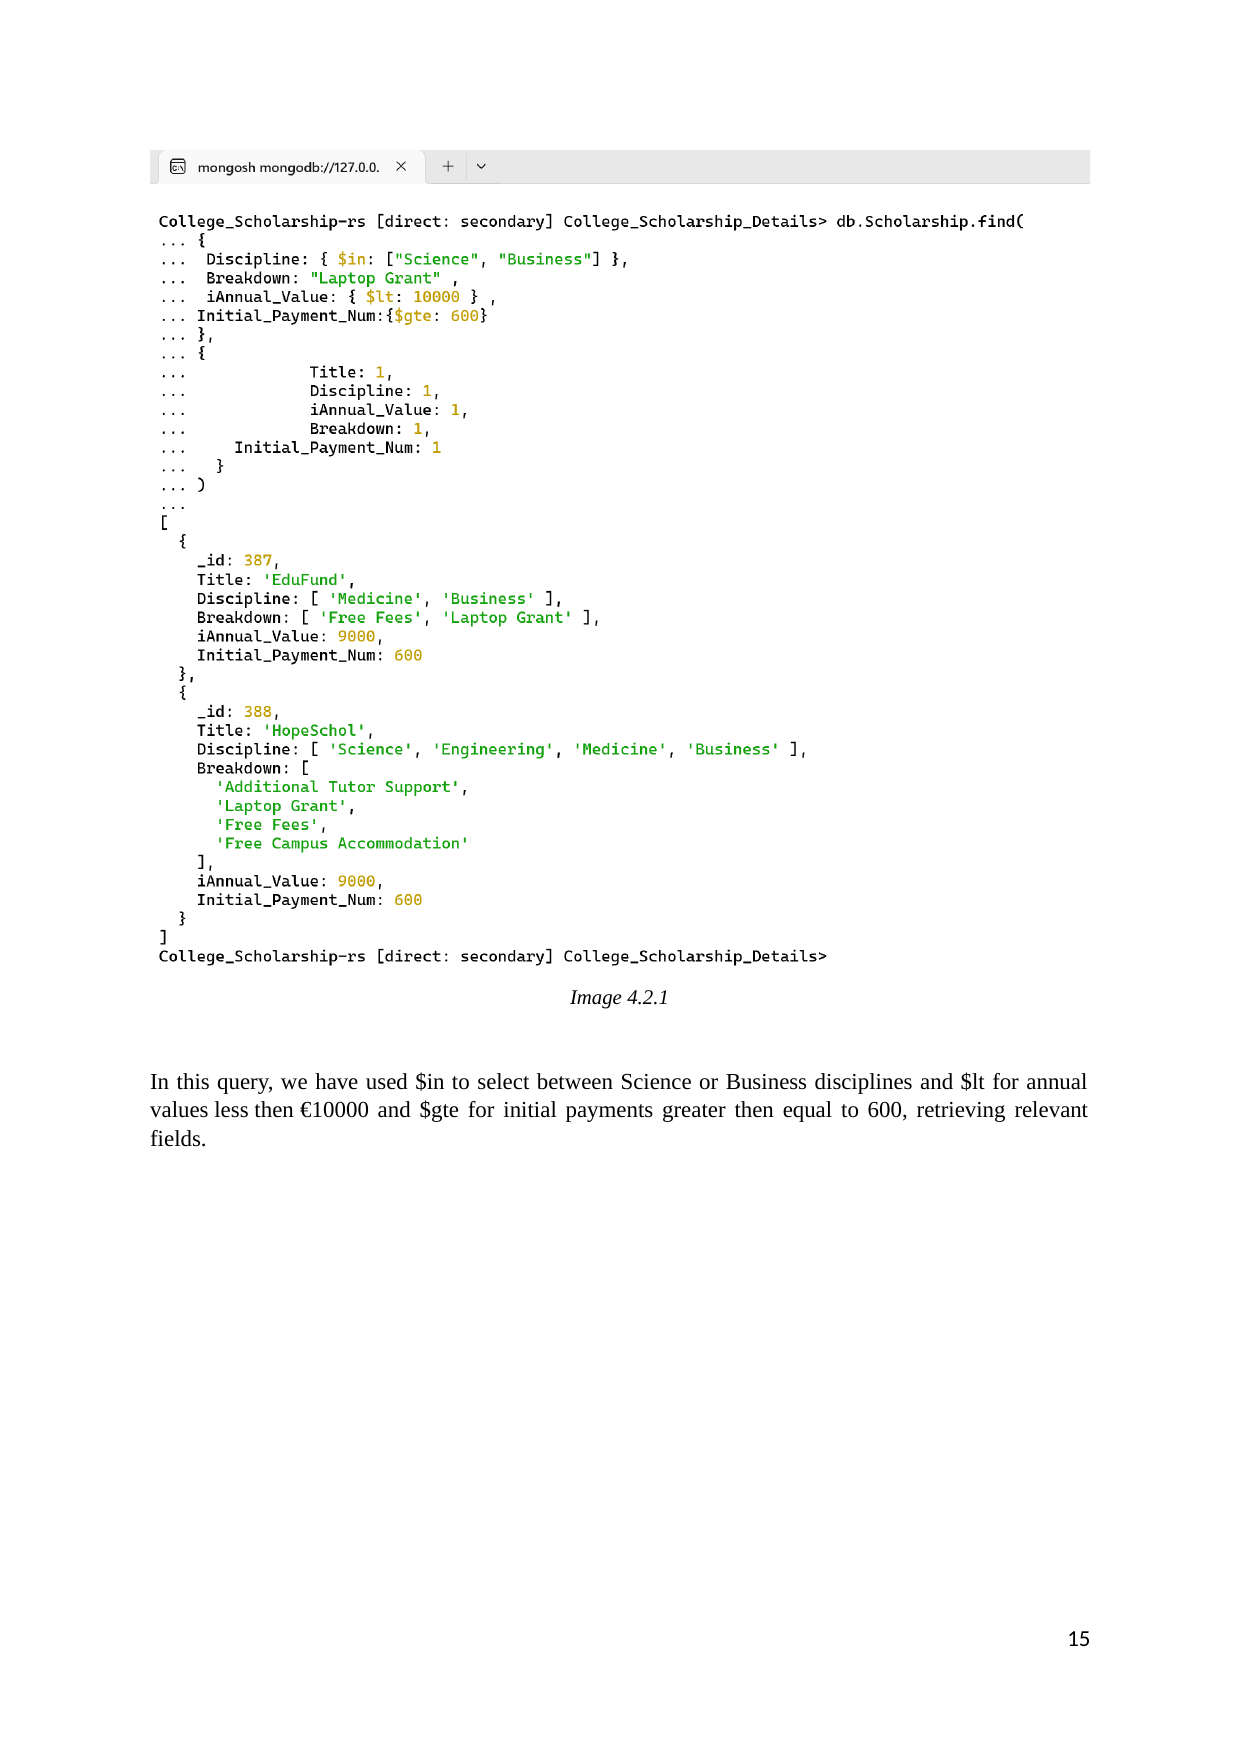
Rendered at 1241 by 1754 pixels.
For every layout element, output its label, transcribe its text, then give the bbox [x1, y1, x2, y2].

text In this query, we have used $in to select between Science or Business disciplines and $lt for annual values less then €10000 and $gte for initial payments greater then equal to 600, retrieving relevant fields. [150, 1068, 1090, 1151]
picture [150, 150, 1091, 983]
text Image 4.2.1 [150, 985, 1090, 1009]
